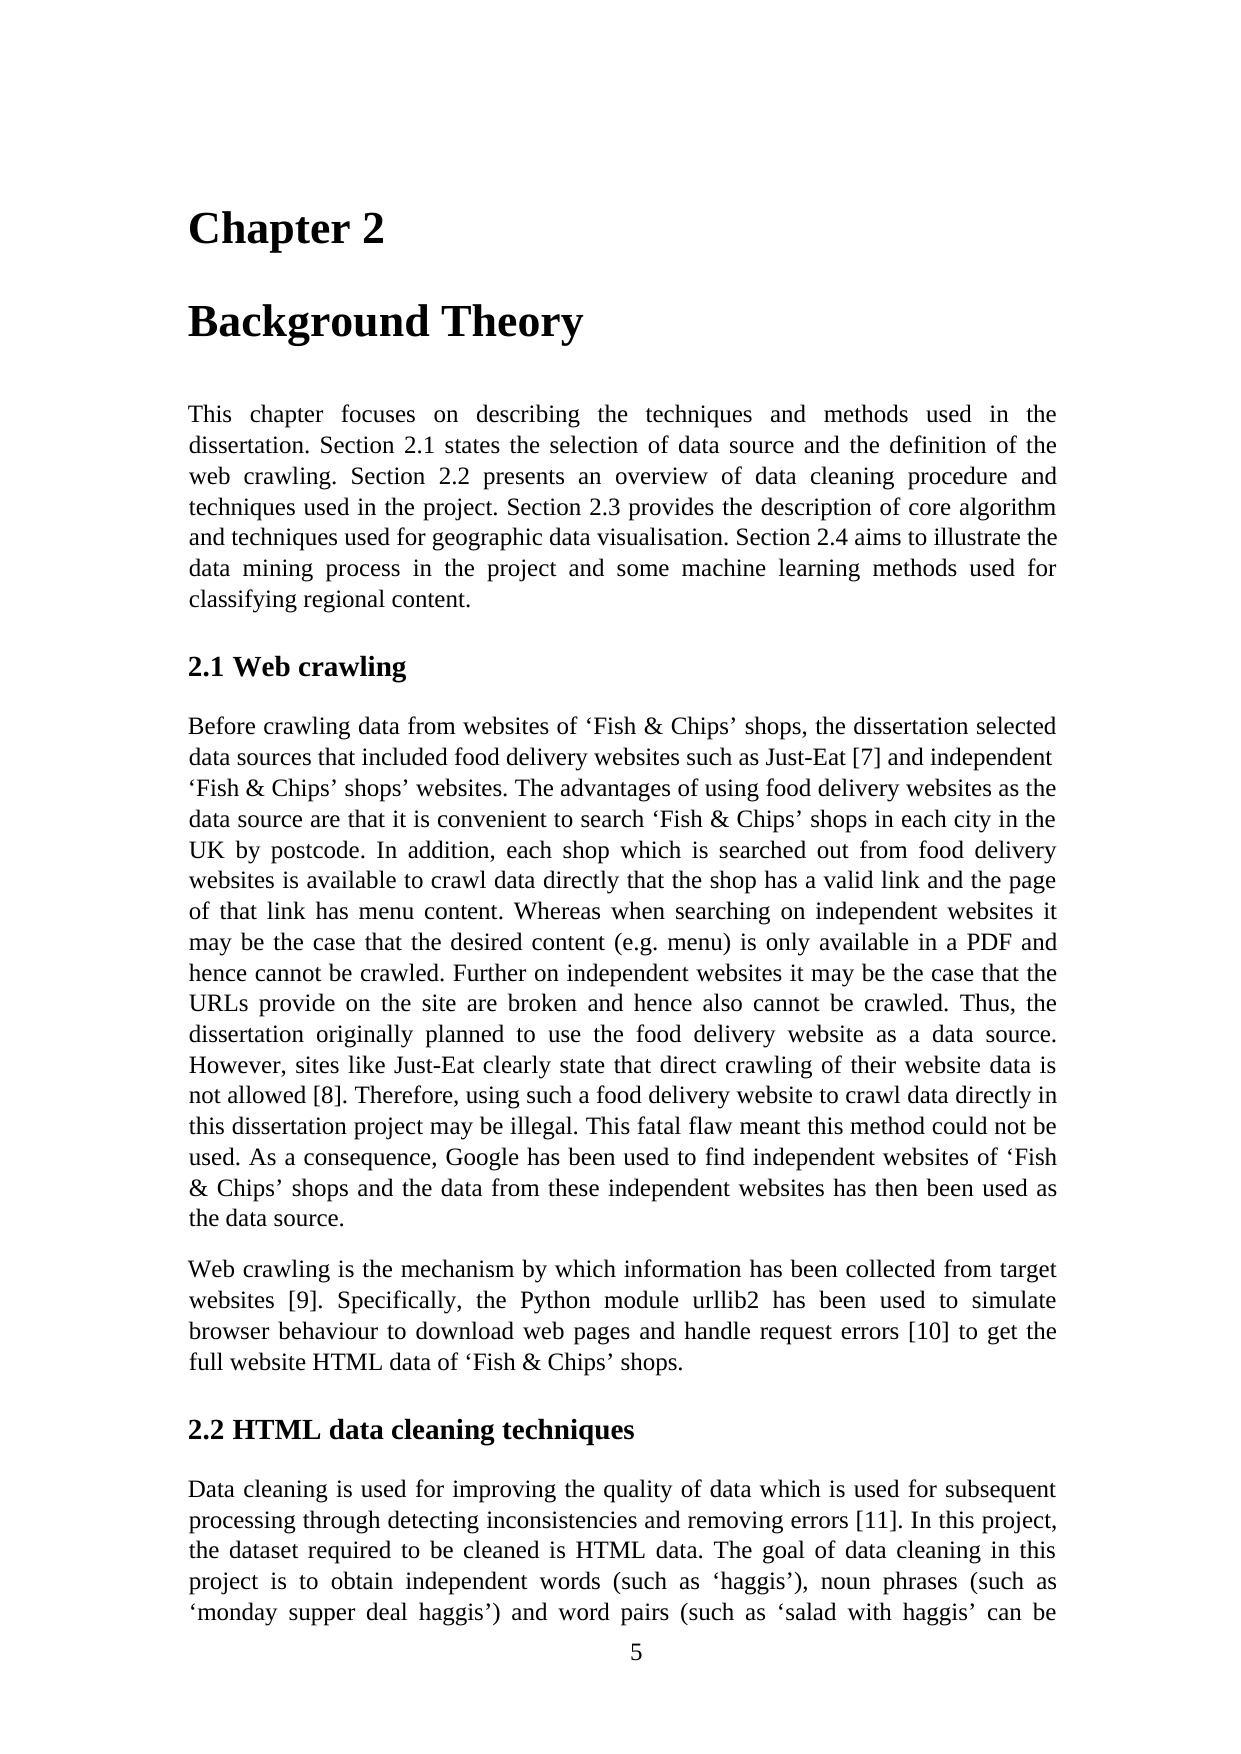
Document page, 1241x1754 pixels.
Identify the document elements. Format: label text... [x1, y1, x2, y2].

text Before crawling data from websites of ‘Fish & Chips’ shops, the dissertation selected data sources that included food delivery websites such as Just-Eat [7] and independent [188, 711, 1058, 771]
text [188, 1474, 1058, 1626]
text This chapter focuses on describing the techniques and methods used in the dissertation. Section 2.1 states the selection of data source and the definition of the web crawling. Section 2.2 presents an overview of data cleaning procedure and techniques used in the project. Section 2.3 provides the description of core algorithm and techniques used for geographic data visualisation. Section 2.4 aims to illustrate the data mining process in the project and some machine learning methods used for classifying regional content. [188, 399, 1058, 612]
text ‘Fish & Chips’ shops’ websites. The advantages of using food delivery websites as the data source are that it is convenient to search ‘Fish & Chips’ shops in each city in the UK by postcode. In addition, each shop which is searched out from food delivery websites is available to crawl data directly that the shop has a valid link and the page of that link has menu content. Whereas when searching on independent websites it may be the case that the desired content (e.g. menu) is only available in a PDF and hence cannot be crawled. Further on independent websites it may be the case that the URLs provide on the site are broken and hence also cannot be crawled. Thus, the dissertation originally planned to use the food delivery website as a data source. However, sites like Just-Eat clearly state that direct crawling of their website data is not allowed [8]. Therefore, using such a food delivery website to crawl data directly in this dissertation project may be illegal. This fatal flaw meant this method could not be used. As a consequence, Google has been used to find independent websites of ‘Fish & Chips’ shops and the data from these independent websites has then been used as the data source. [188, 773, 1058, 1232]
subtitle 2.1 Web crawling [188, 649, 1058, 683]
text Chapter 2 [188, 201, 1058, 253]
subtitle 2.2 HTML data cleaning techniques [188, 1412, 1058, 1446]
text Web crawling is the mechanism by which information has been collected from target websites [9]. Specifically, the Python module urllib2 has been used to simulate browser behaviour to download web pages and handle request errors [10] to get the full website HTML data of ‘Fish & Chips’ shops. [188, 1254, 1058, 1375]
subtitle Background Theory [188, 293, 1058, 346]
